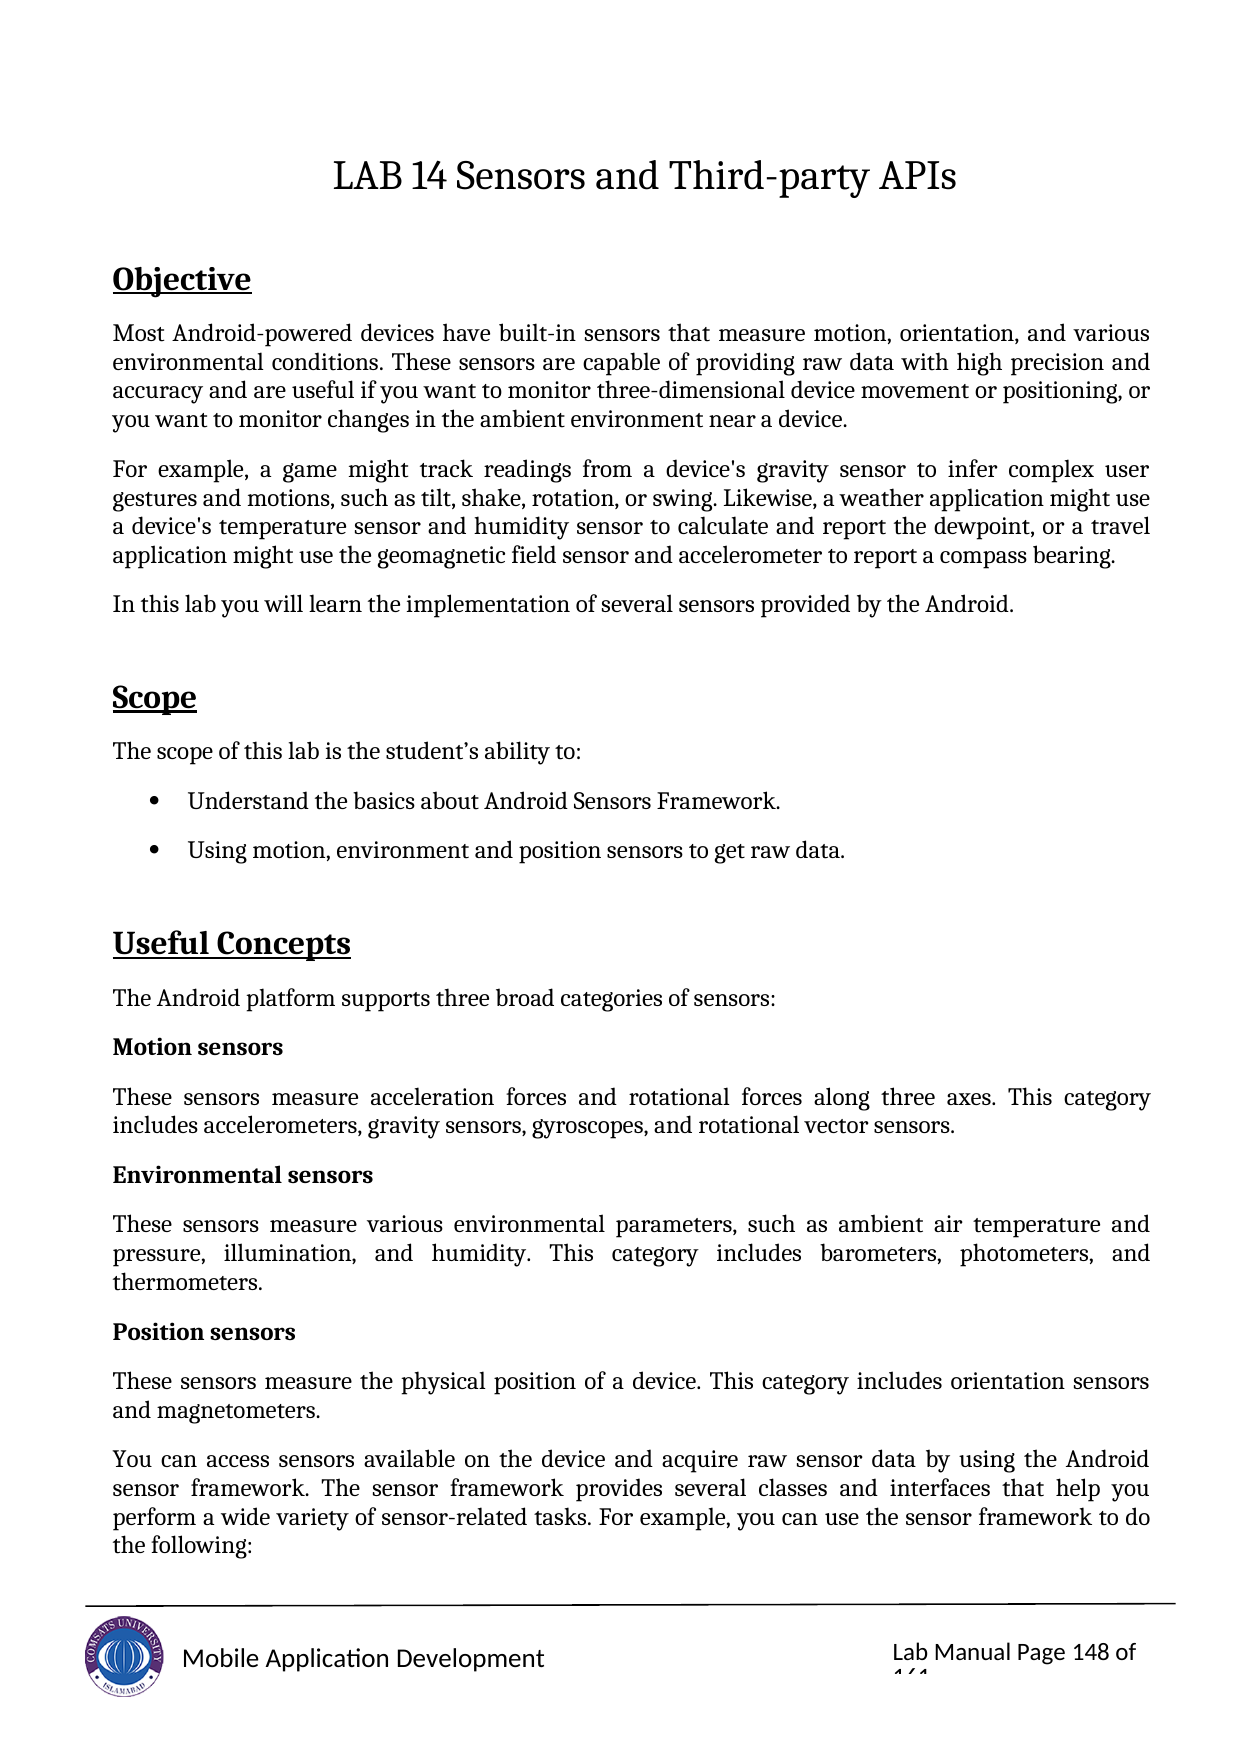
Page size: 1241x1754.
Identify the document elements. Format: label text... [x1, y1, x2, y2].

subtitle Useful Concepts [112, 925, 1240, 963]
subtitle Motion sensors [112, 1033, 1240, 1062]
subtitle Scope [112, 678, 1240, 716]
text You can access sensors available on the device and acquire raw sensor data by using the Android sensor framework. The sensor framework provides several classes and interfaces that help you perform a wide variety of sensor-related tasks. For example, you can use the sensor framework to do the following: [112, 1445, 1152, 1560]
text These sensors measure acceleration forces and rotational forces along three axes. This category includes accelerometers, gravity sensors, gyroscopes, and rotational vector sensors. [112, 1083, 1152, 1140]
text Most Android-powered devices have built-in sensors that measure motion, orientation, and various environmental conditions. These sensors are capable of providing raw data with high precision and accuracy and are useful if you want to monitor three-dimensional device movement or positioning, or you want to monitor changes in the ambient environment near a device. [112, 319, 1152, 434]
text The Android platform supports three broad categories of sensors: [112, 984, 1152, 1012]
subtitle Environmental sensors [112, 1161, 1240, 1190]
text These sensors measure various environmental parameters, such as ambient air temperature and pressure, illumination, and humidity. This category includes barometers, photometers, and thermometers. [112, 1210, 1152, 1297]
list Using motion, environment and position sensors to get raw data. [150, 836, 1152, 865]
list Understand the basics about Android Sensors Framework. [150, 787, 1152, 815]
text In this lab you will learn the implementation of several sensors provided by the Android. [112, 590, 1152, 619]
subtitle LAB 14 Sensors and Third-party APIs [49, 152, 1240, 200]
text For example, a game might track readings from a device's gravity sensor to infer complex user gestures and motions, such as tilt, shake, rotation, or swing. Likewise, a weather application might use a device's temperature sensor and humidity sensor to calculate and report the dewpoint, or a travel application might use the geomagnetic field sensor and accelerometer to report a compass bearing. [112, 455, 1152, 570]
subtitle Objective [112, 260, 1240, 298]
picture [85, 1616, 165, 1697]
text The scope of this lab is the student’s ability to: [112, 737, 1152, 766]
subtitle Position sensors [112, 1317, 1240, 1346]
text These sensors measure the physical position of a device. This category includes orientation sensors and magnetometers. [112, 1367, 1152, 1424]
